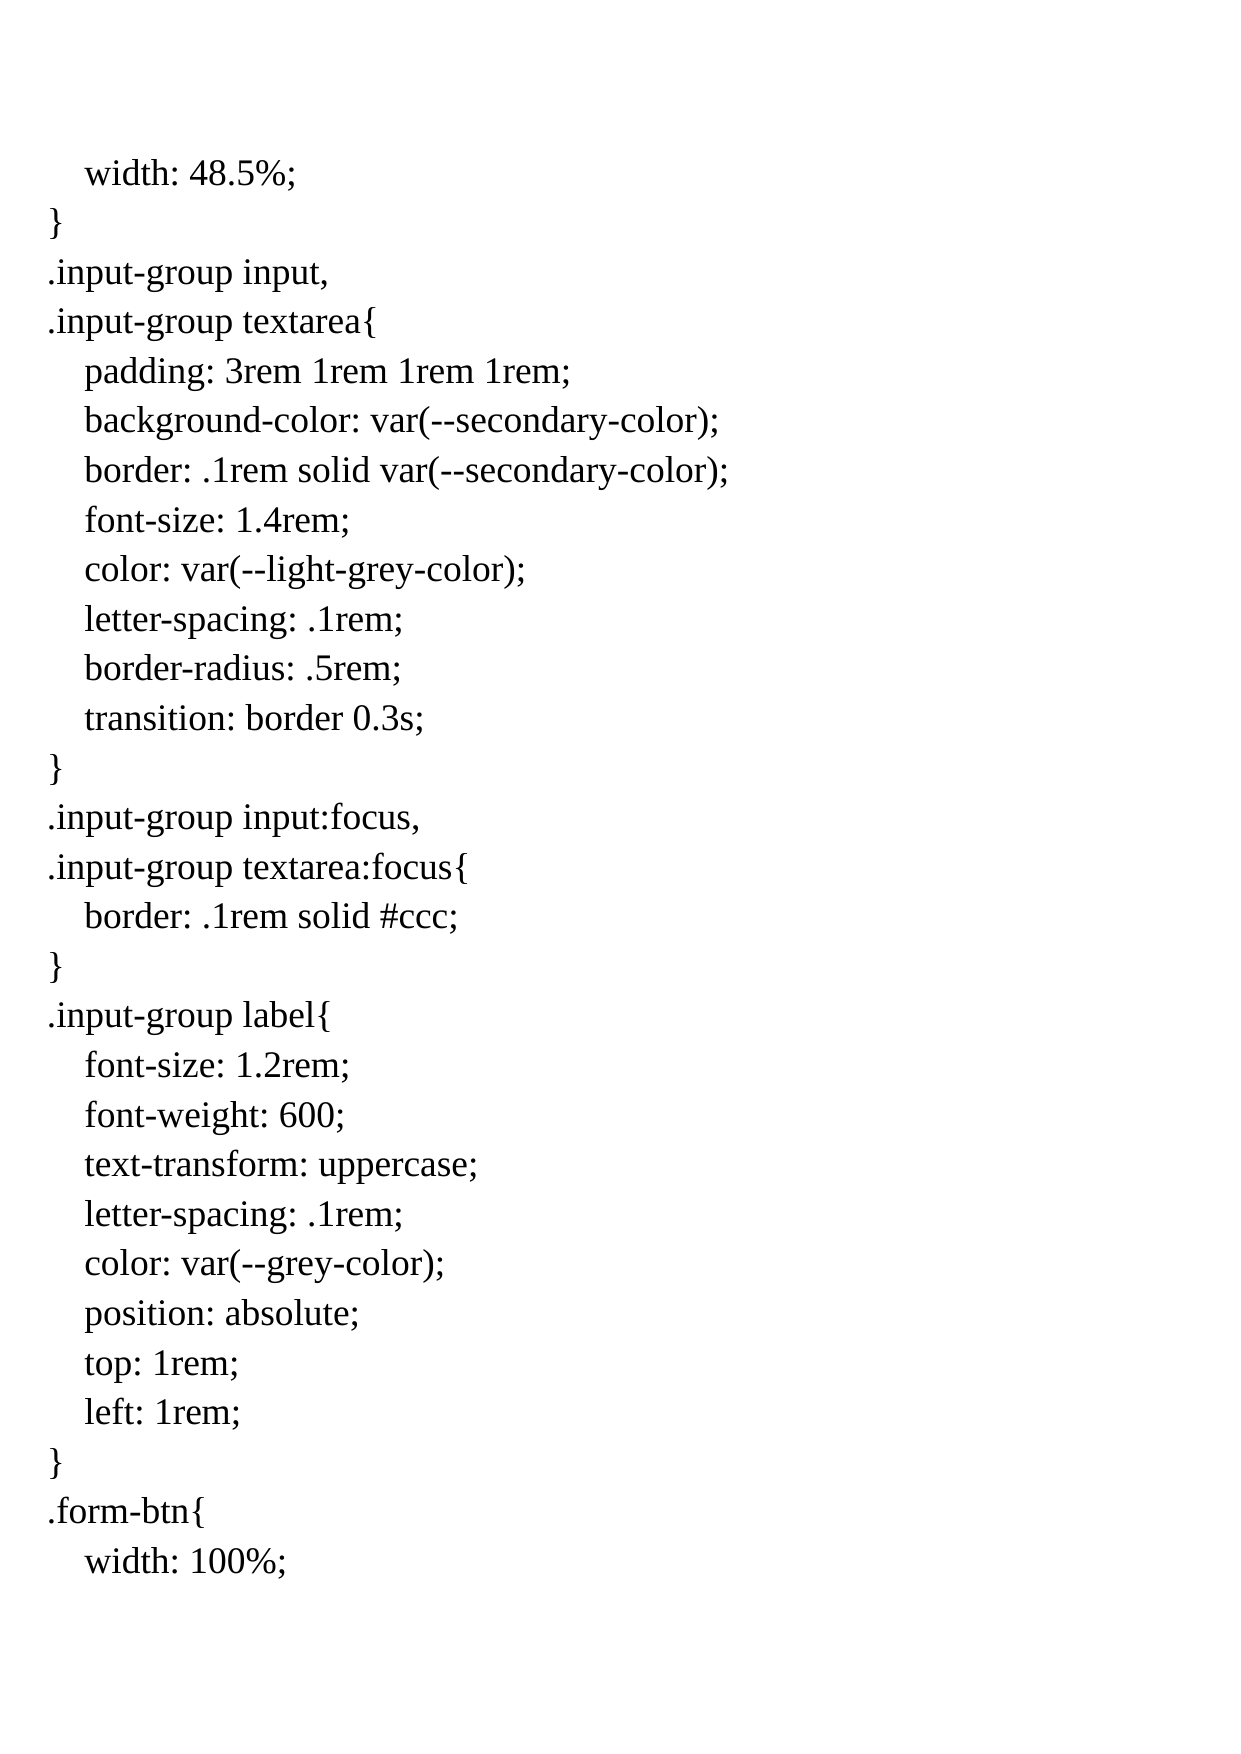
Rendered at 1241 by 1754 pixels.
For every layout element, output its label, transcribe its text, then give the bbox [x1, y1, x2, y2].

text letter-spacing: .1rem; [47, 1191, 1169, 1234]
text border: .1rem solid var(--secondary-color); [47, 447, 1169, 491]
text .input-group textarea{ [47, 299, 1169, 342]
text } [47, 745, 1169, 788]
text color: var(--light-grey-color); [47, 547, 1169, 590]
text font-weight: 600; [47, 1092, 1169, 1135]
text .input-group input, [47, 249, 1169, 292]
text } [47, 943, 1169, 986]
text border-radius: .5rem; [47, 646, 1169, 689]
text color: var(--grey-color); [47, 1241, 1169, 1284]
text width: 48.5%; [47, 150, 1169, 193]
text left: 1rem; [47, 1389, 1169, 1433]
text transition: border 0.3s; [47, 695, 1169, 738]
text border: .1rem solid #ccc; [47, 894, 1169, 937]
text width: 100%; [47, 1538, 1169, 1581]
text .form-btn{ [47, 1489, 1169, 1532]
text position: absolute; [47, 1290, 1169, 1333]
text .input-group input:focus, [47, 794, 1169, 838]
text background-color: var(--secondary-color); [47, 398, 1169, 441]
text .input-group label{ [47, 993, 1169, 1036]
text top: 1rem; [47, 1340, 1169, 1383]
text .input-group textarea:focus{ [47, 844, 1169, 887]
text font-size: 1.4rem; [47, 497, 1169, 540]
text } [47, 199, 1169, 243]
text letter-spacing: .1rem; [47, 596, 1169, 639]
text text-transform: uppercase; [47, 1142, 1169, 1185]
text font-size: 1.2rem; [47, 1042, 1169, 1086]
text } [47, 1439, 1169, 1482]
text padding: 3rem 1rem 1rem 1rem; [47, 348, 1169, 391]
